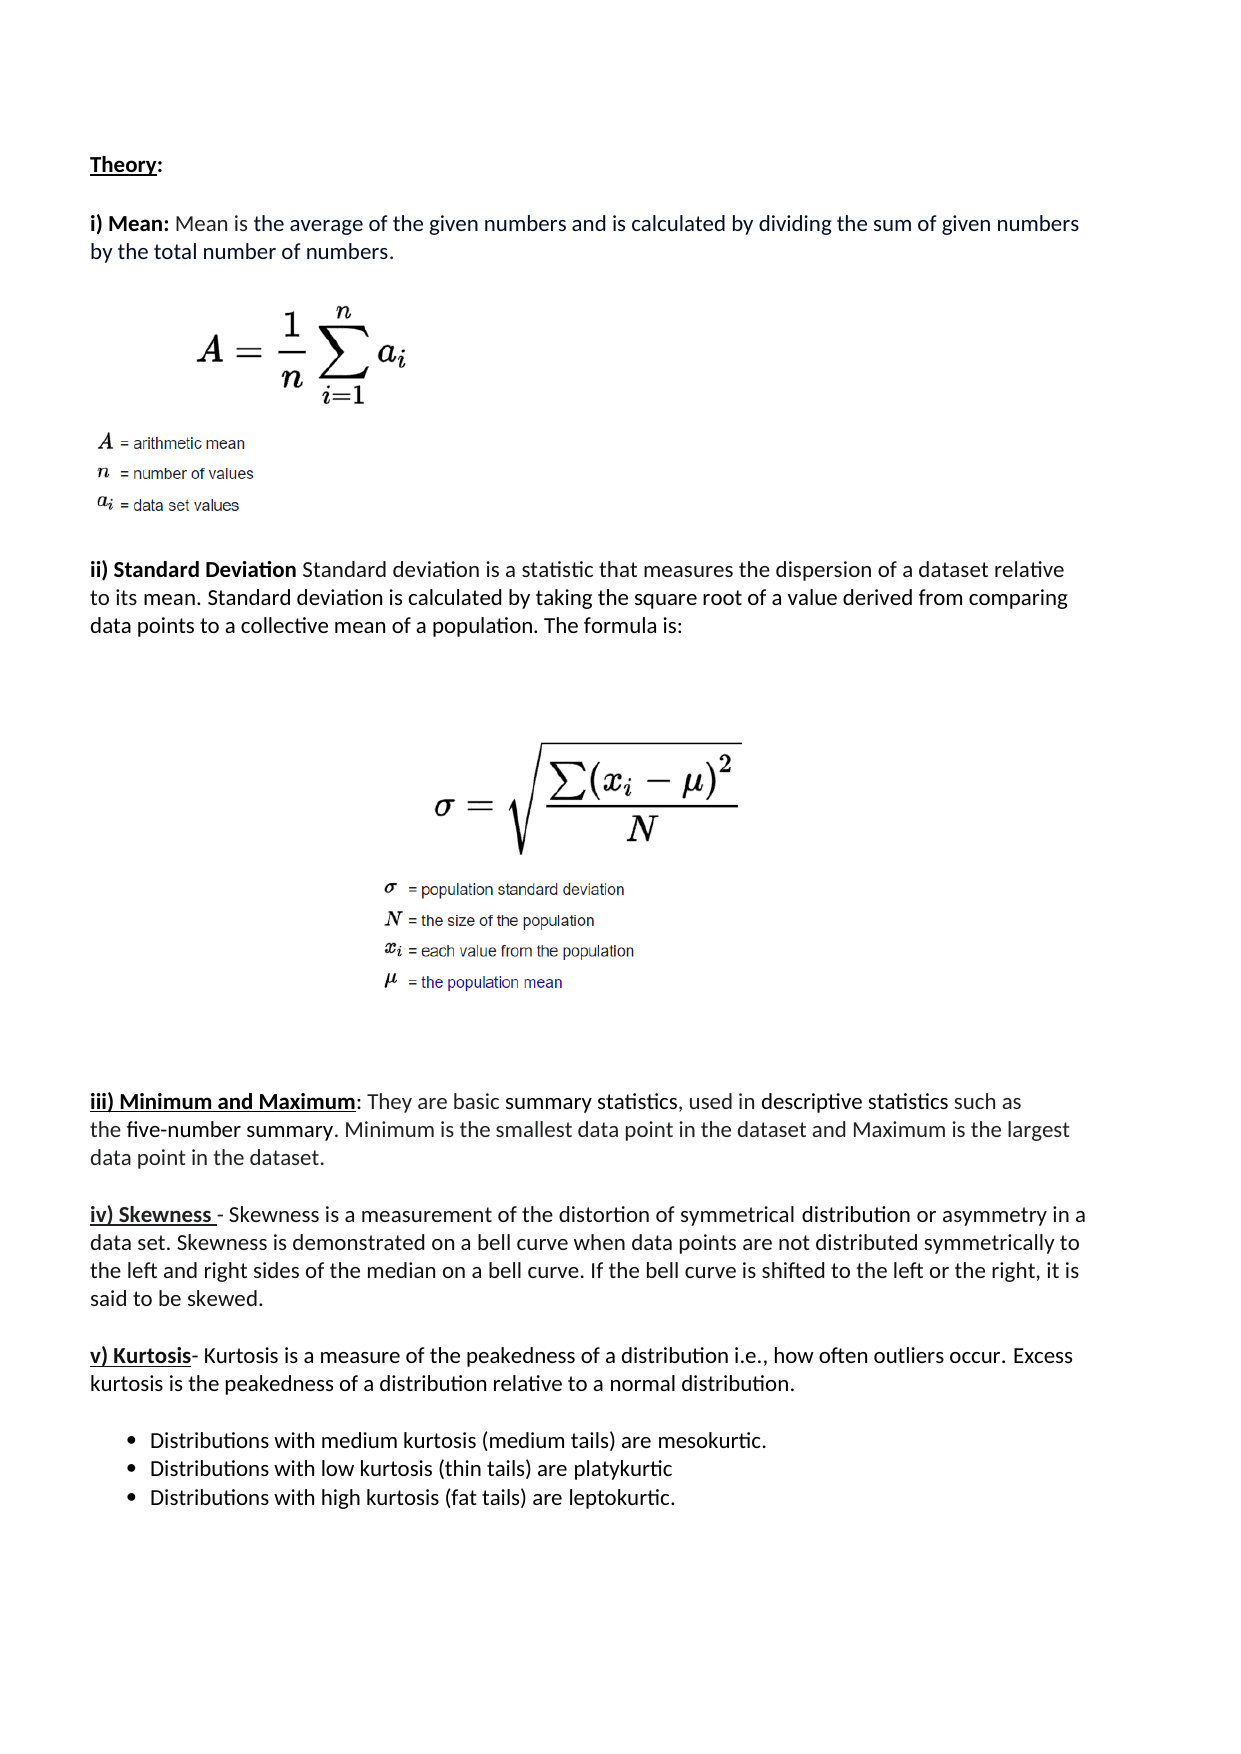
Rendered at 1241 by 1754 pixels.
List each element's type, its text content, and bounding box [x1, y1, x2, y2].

list Distributions with high kurtosis (fat tails) are leptokurtic. [127, 1483, 1090, 1511]
text Theory: [90, 150, 1090, 178]
picture [90, 294, 515, 524]
text iv) Skewness - Skewness is a measurement of the distortion of symmetrical distribution or asymmetry in a data set. Skewness is demonstrated on a bell curve when data points are not distributed symmetrically to the left and right sides of the median on a bell curve. If the bell curve is shifted to the left or the right, it is said to be skewed. [264, 1200, 1090, 1312]
list Distributions with low kurtosis (thin tails) are platykurtic [127, 1454, 1090, 1483]
list Distributions with medium kurtosis (medium tails) are mesokurtic. [127, 1427, 1090, 1454]
text ii) Standard Deviation Standard deviation is a statistic that measures the dispersion of a dataset relative to its mean. Standard deviation is calculated by taking the square root of a value derived from comparing data points to a collective mean of a population. The formula is: [90, 555, 1090, 639]
picture [374, 727, 806, 997]
text i) Mean: Mean is the average of the given numbers and is calculated by dividing the sum of given numbers by the total number of numbers. [90, 209, 1090, 265]
text v) Kurtosis- Kurtosis is a measure of the peakedness of a distribution i.e., how often outliers occur. Excess kurtosis is the peakedness of a distribution relative to a normal distribution. [90, 1341, 1090, 1397]
text iii) Minimum and Maximum: They are basic summary statistics, used in descriptive statistics such as the five-number summary. Minimum is the smallest data point in the dataset and Maximum is the largest data point in the dataset. [325, 1087, 1090, 1171]
